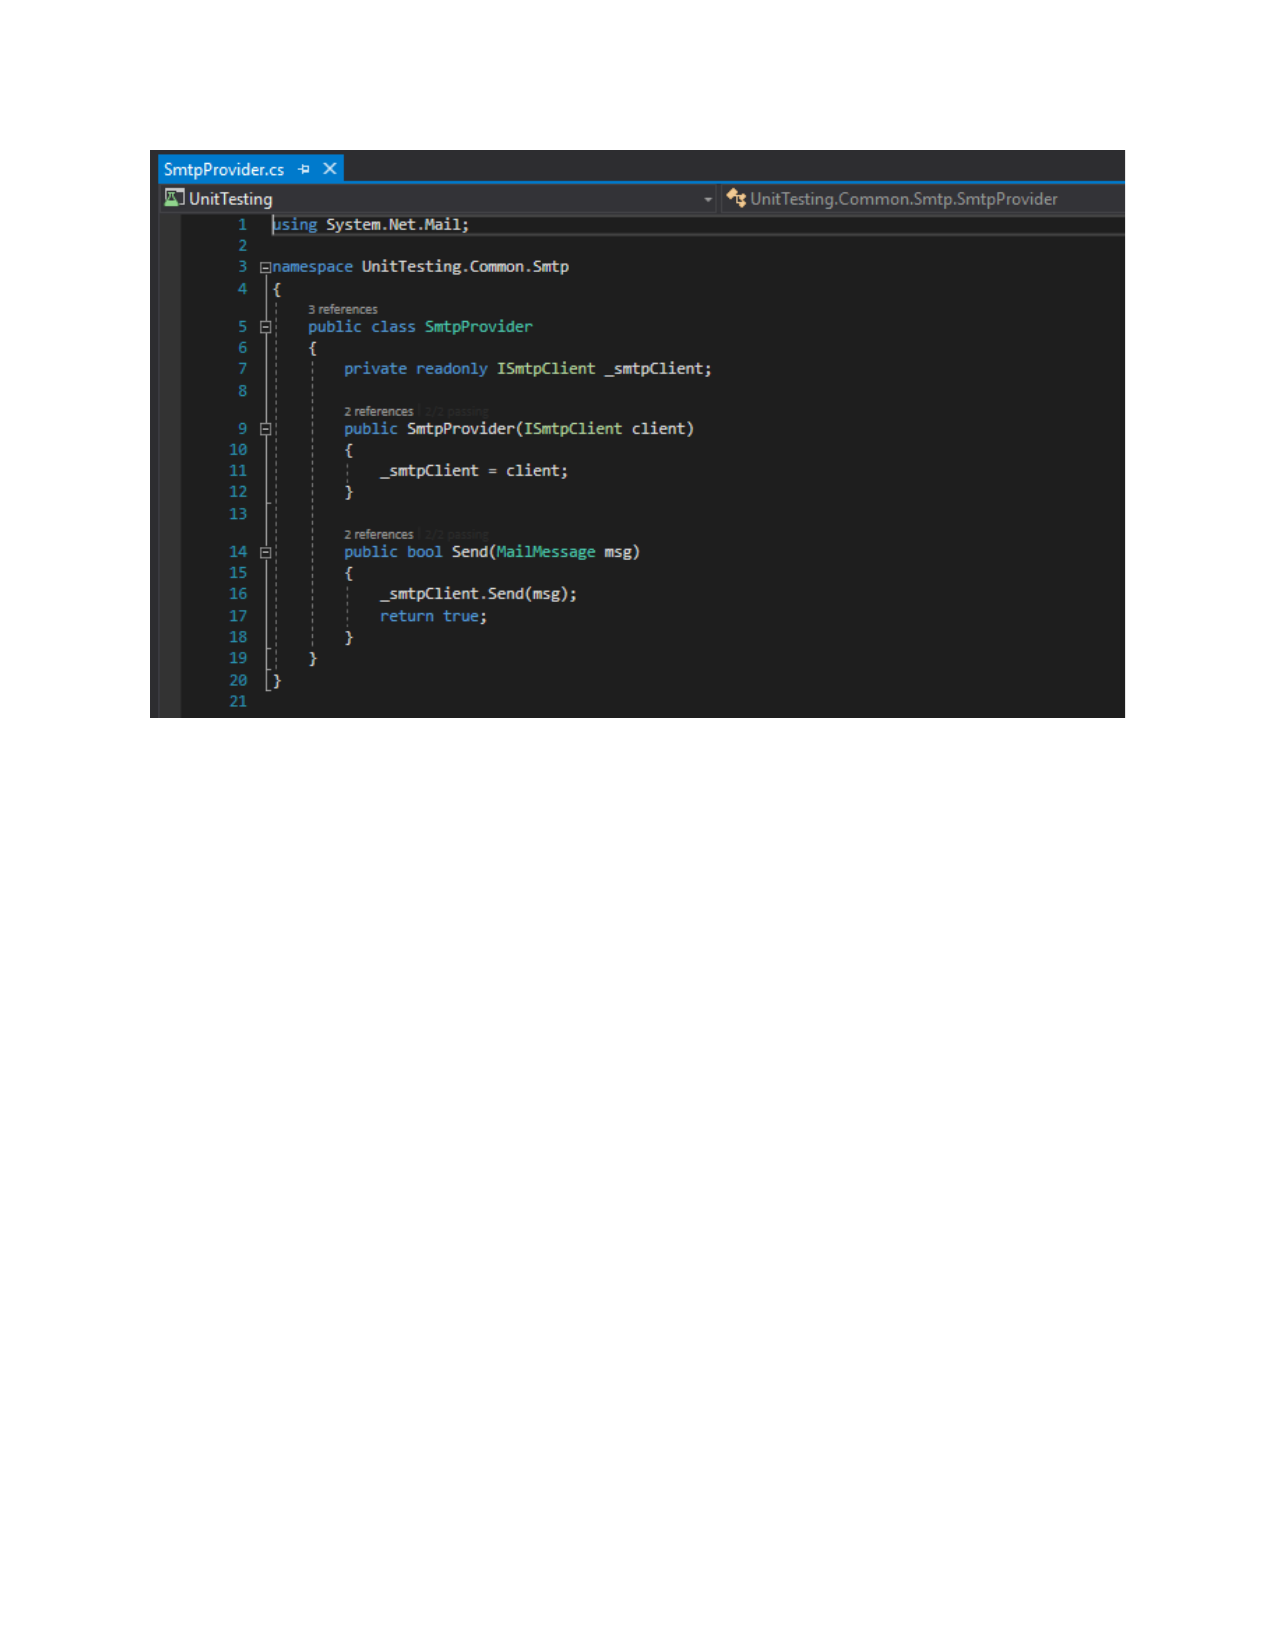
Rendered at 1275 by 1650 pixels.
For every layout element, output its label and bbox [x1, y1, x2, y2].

picture [150, 150, 1125, 718]
